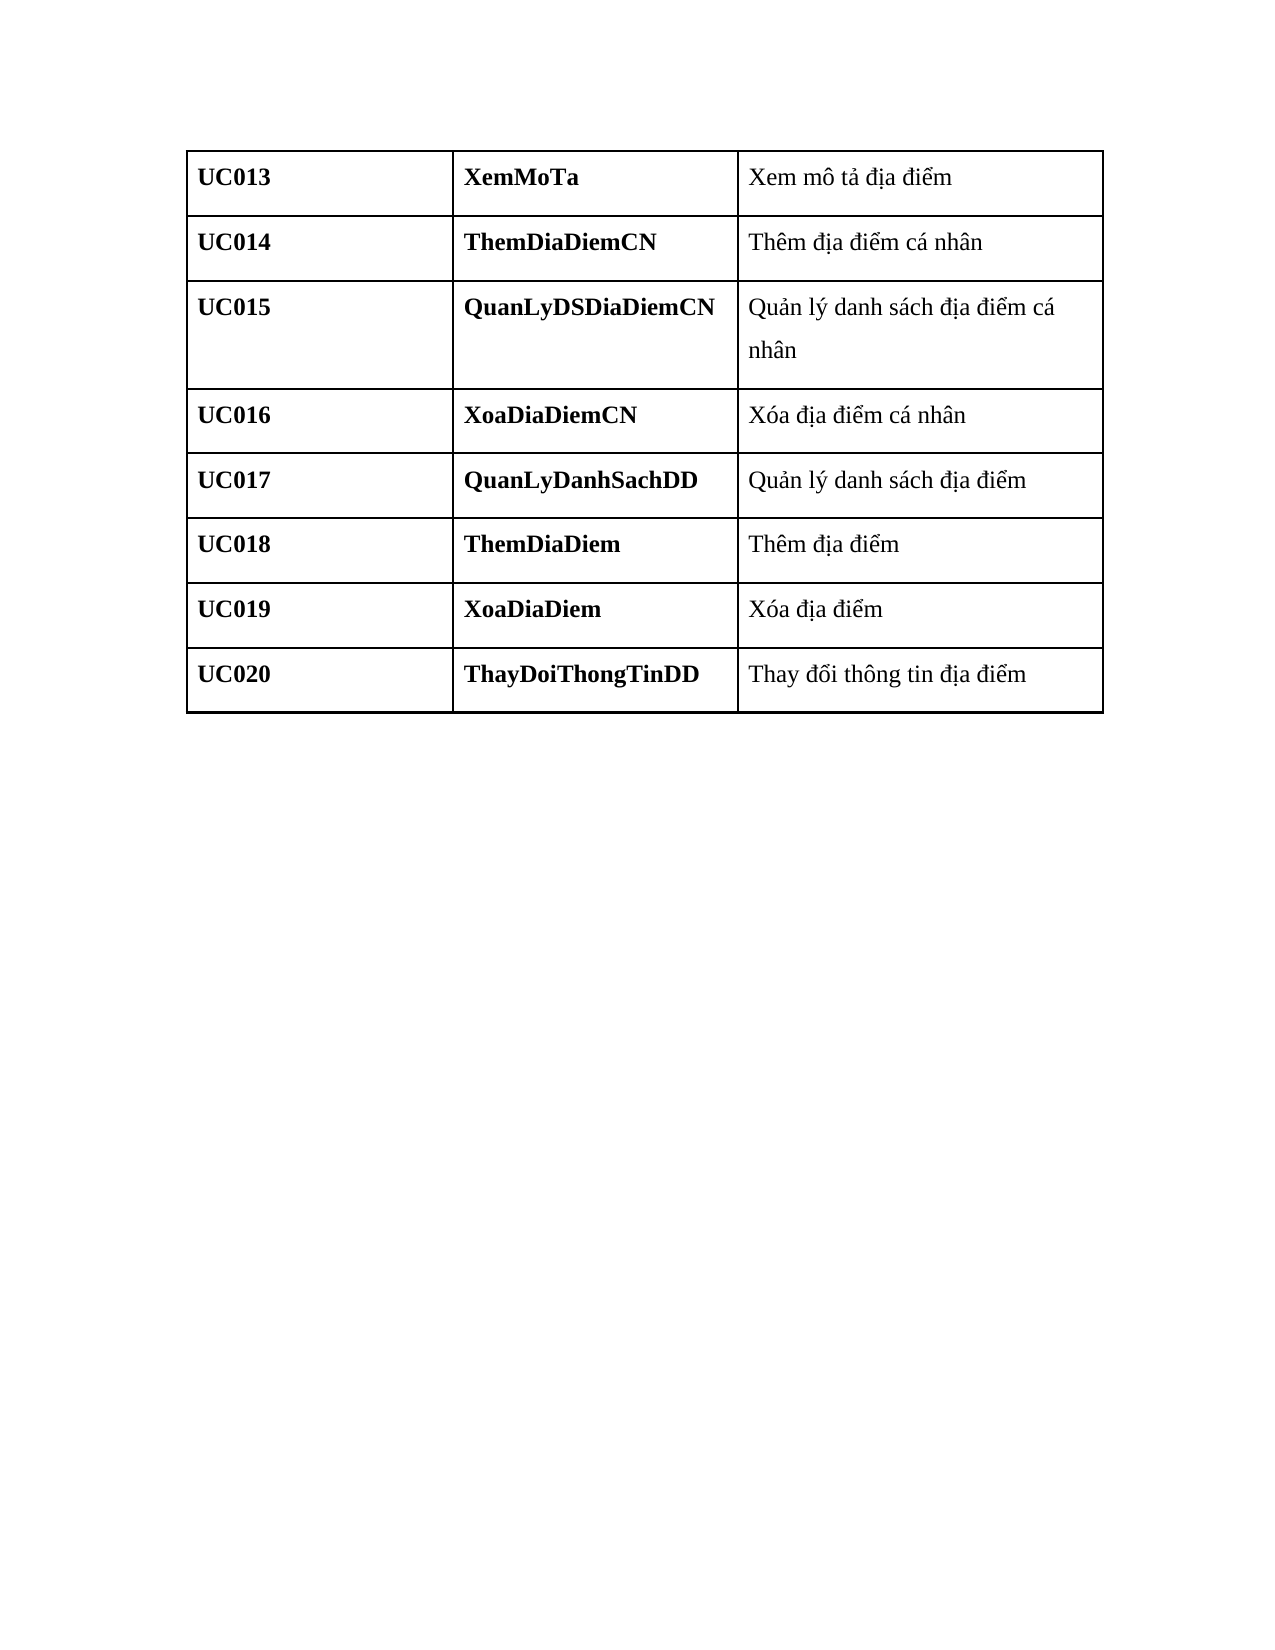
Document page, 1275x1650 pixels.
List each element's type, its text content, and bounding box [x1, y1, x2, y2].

table_cell XoaDiaDiem [454, 584, 737, 647]
table_cell ThemDiaDiem [454, 519, 737, 582]
table_cell UC020 [188, 649, 452, 711]
table_cell Xóa địa điểm [739, 584, 1102, 647]
table_cell UC018 [188, 519, 452, 582]
table_cell Xem mô tả địa điểm [739, 152, 1102, 215]
table_cell XemMoTa [454, 152, 737, 215]
table_cell Thêm địa điểm cá nhân [739, 217, 1102, 279]
table_cell UC019 [188, 584, 452, 647]
table_cell UC014 [188, 217, 452, 279]
table_cell UC015 [188, 282, 452, 387]
table_cell QuanLyDSDiaDiemCN [454, 282, 737, 387]
table_cell Thêm địa điểm [739, 519, 1102, 582]
table_cell Thay đổi thông tin địa điểm [739, 649, 1102, 711]
table_cell Quản lý danh sách địa điểm cá nhân [739, 282, 1102, 387]
table_cell UC017 [188, 454, 452, 517]
table_cell Quản lý danh sách địa điểm [739, 454, 1102, 517]
table_cell QuanLyDanhSachDD [454, 454, 737, 517]
table_cell ThemDiaDiemCN [454, 217, 737, 279]
table_cell ThayDoiThongTinDD [454, 649, 737, 711]
table_cell Xóa địa điểm cá nhân [739, 390, 1102, 452]
table_cell XoaDiaDiemCN [454, 390, 737, 452]
table_cell UC013 [188, 152, 452, 215]
table_cell UC016 [188, 390, 452, 452]
